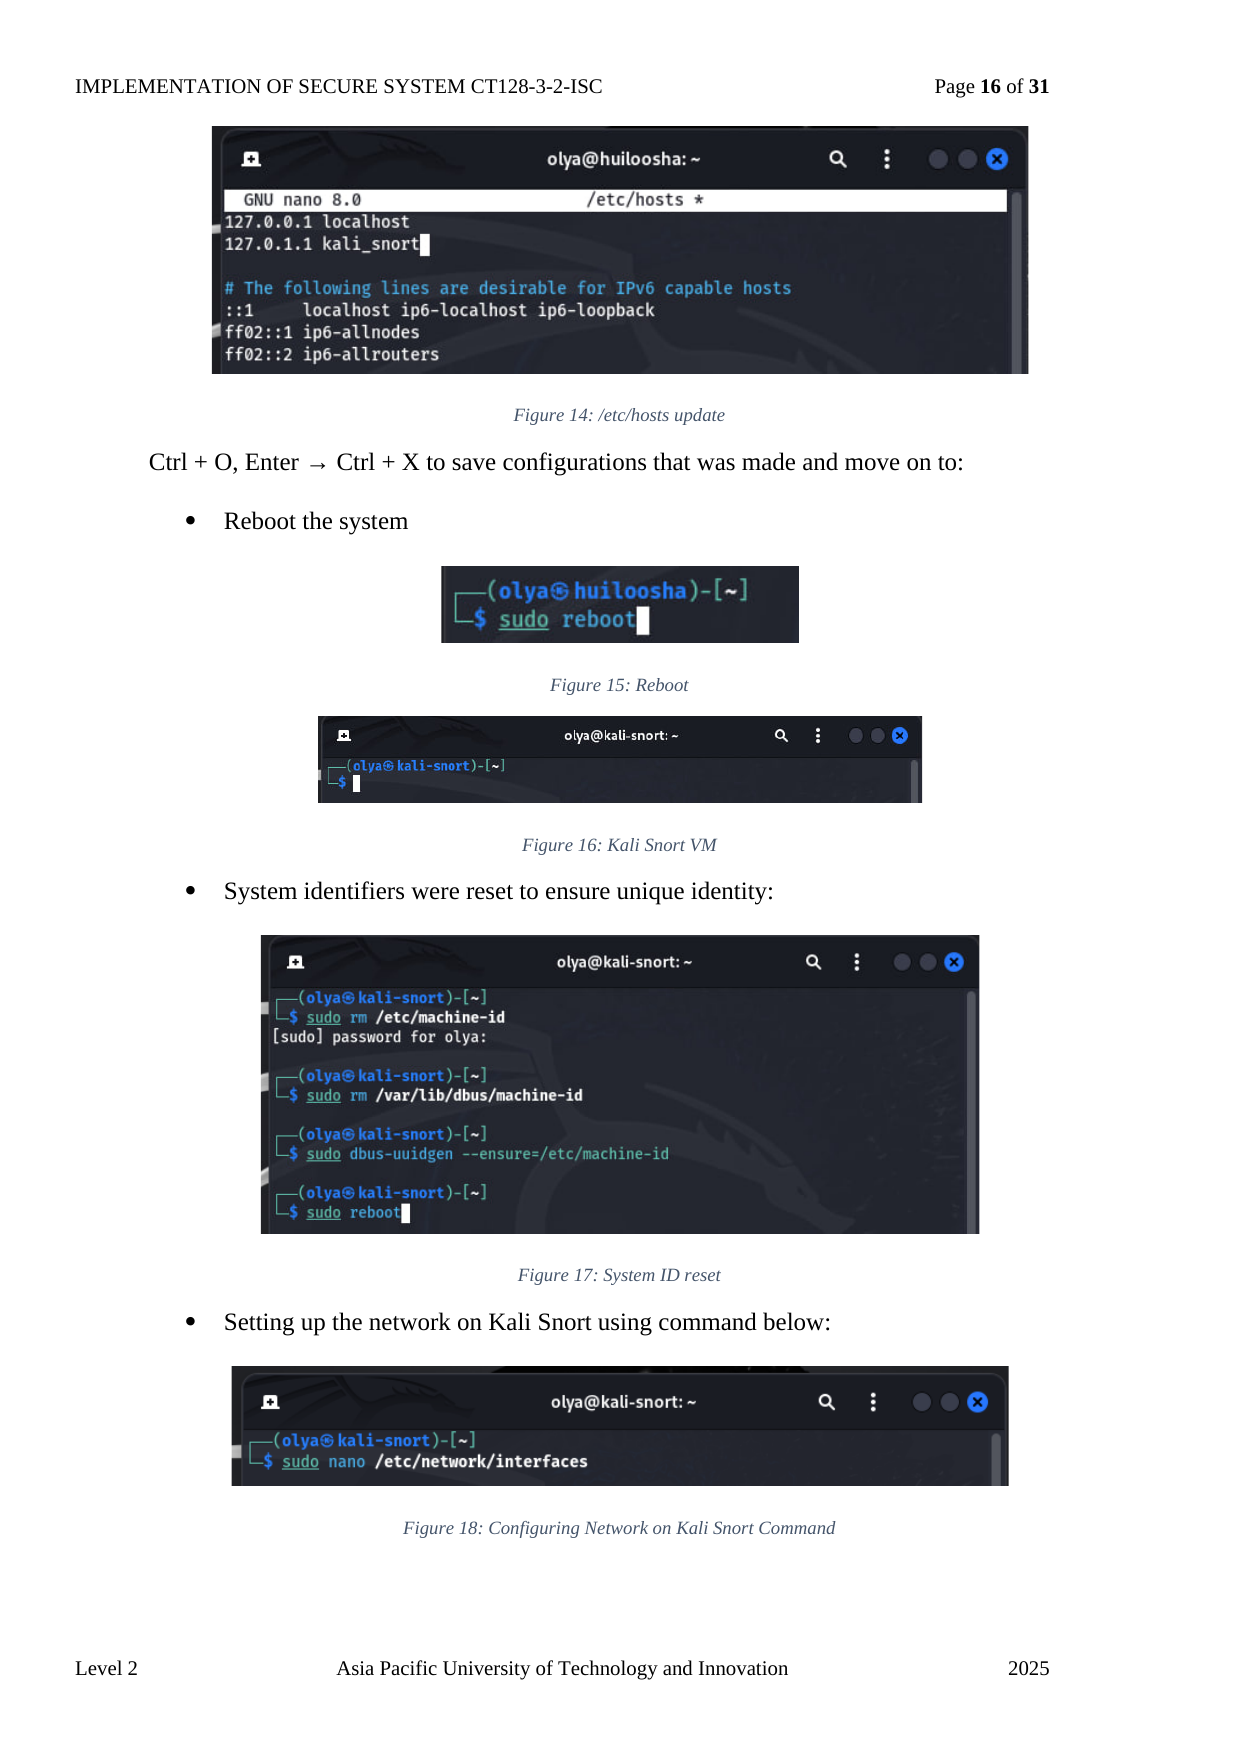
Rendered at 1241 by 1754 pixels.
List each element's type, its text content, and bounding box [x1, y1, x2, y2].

list Setting up the network on Kali Snort using command below: [186, 1307, 1165, 1335]
text Figure 14: /etc/hosts update [75, 404, 1165, 426]
text Figure 16: Kali Snort VM [75, 834, 1165, 855]
picture [231, 1366, 1009, 1486]
text Figure 15: Reboot [75, 674, 1165, 695]
list Reboot the system [186, 506, 1165, 535]
picture [441, 566, 799, 643]
picture [260, 935, 980, 1234]
text Ctrl + O, Enter → Ctrl + X to save configurations that was made and move on to: [75, 447, 1165, 475]
list System identifiers were reset to ensure unique identity: [186, 876, 1165, 905]
text Figure 17: System ID reset [75, 1264, 1165, 1286]
picture [318, 716, 923, 803]
text Figure 18: Configuring Network on Kali Snort Command [75, 1517, 1165, 1538]
picture [211, 126, 1029, 374]
